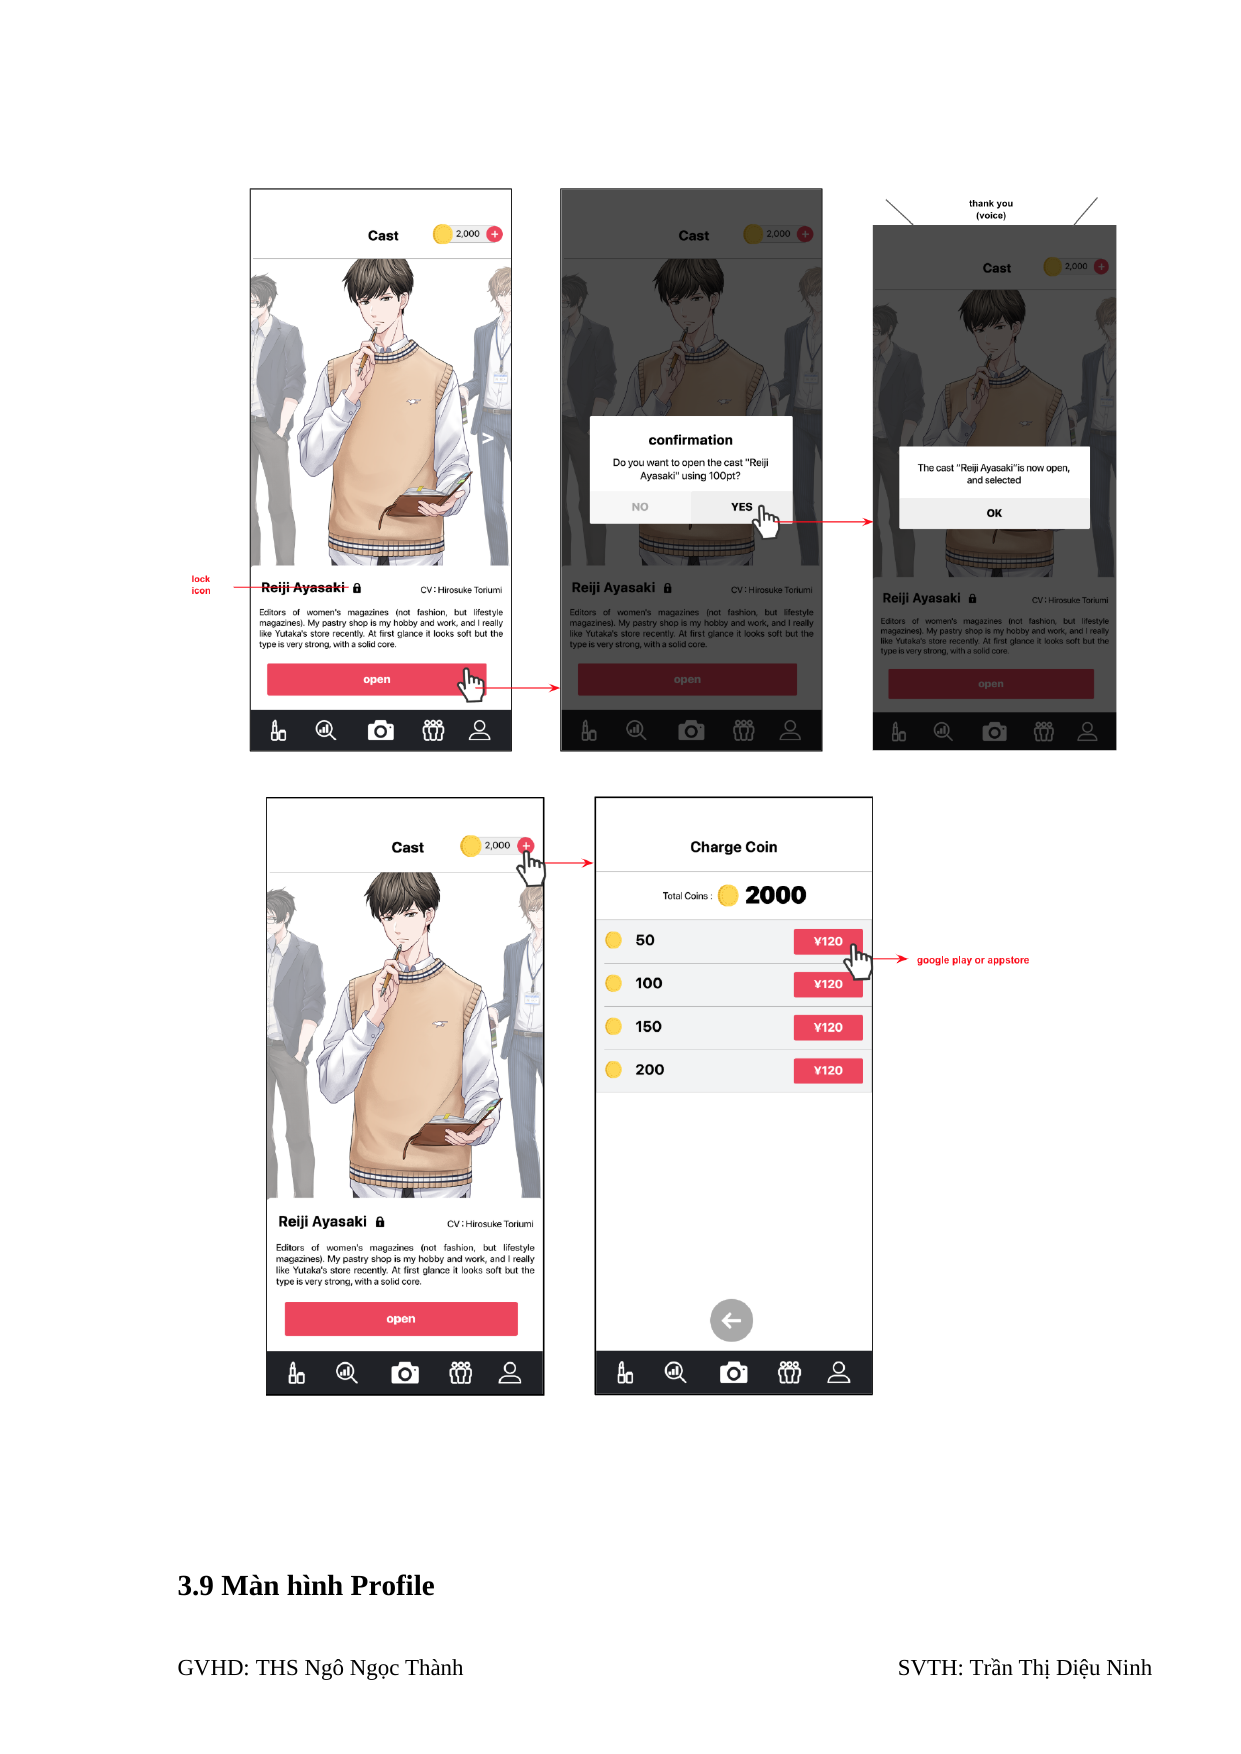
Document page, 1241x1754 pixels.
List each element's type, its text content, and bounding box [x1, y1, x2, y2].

text 3.9 Màn hình Profile [177, 1568, 1122, 1601]
picture [177, 180, 1123, 758]
picture [262, 791, 1038, 1401]
